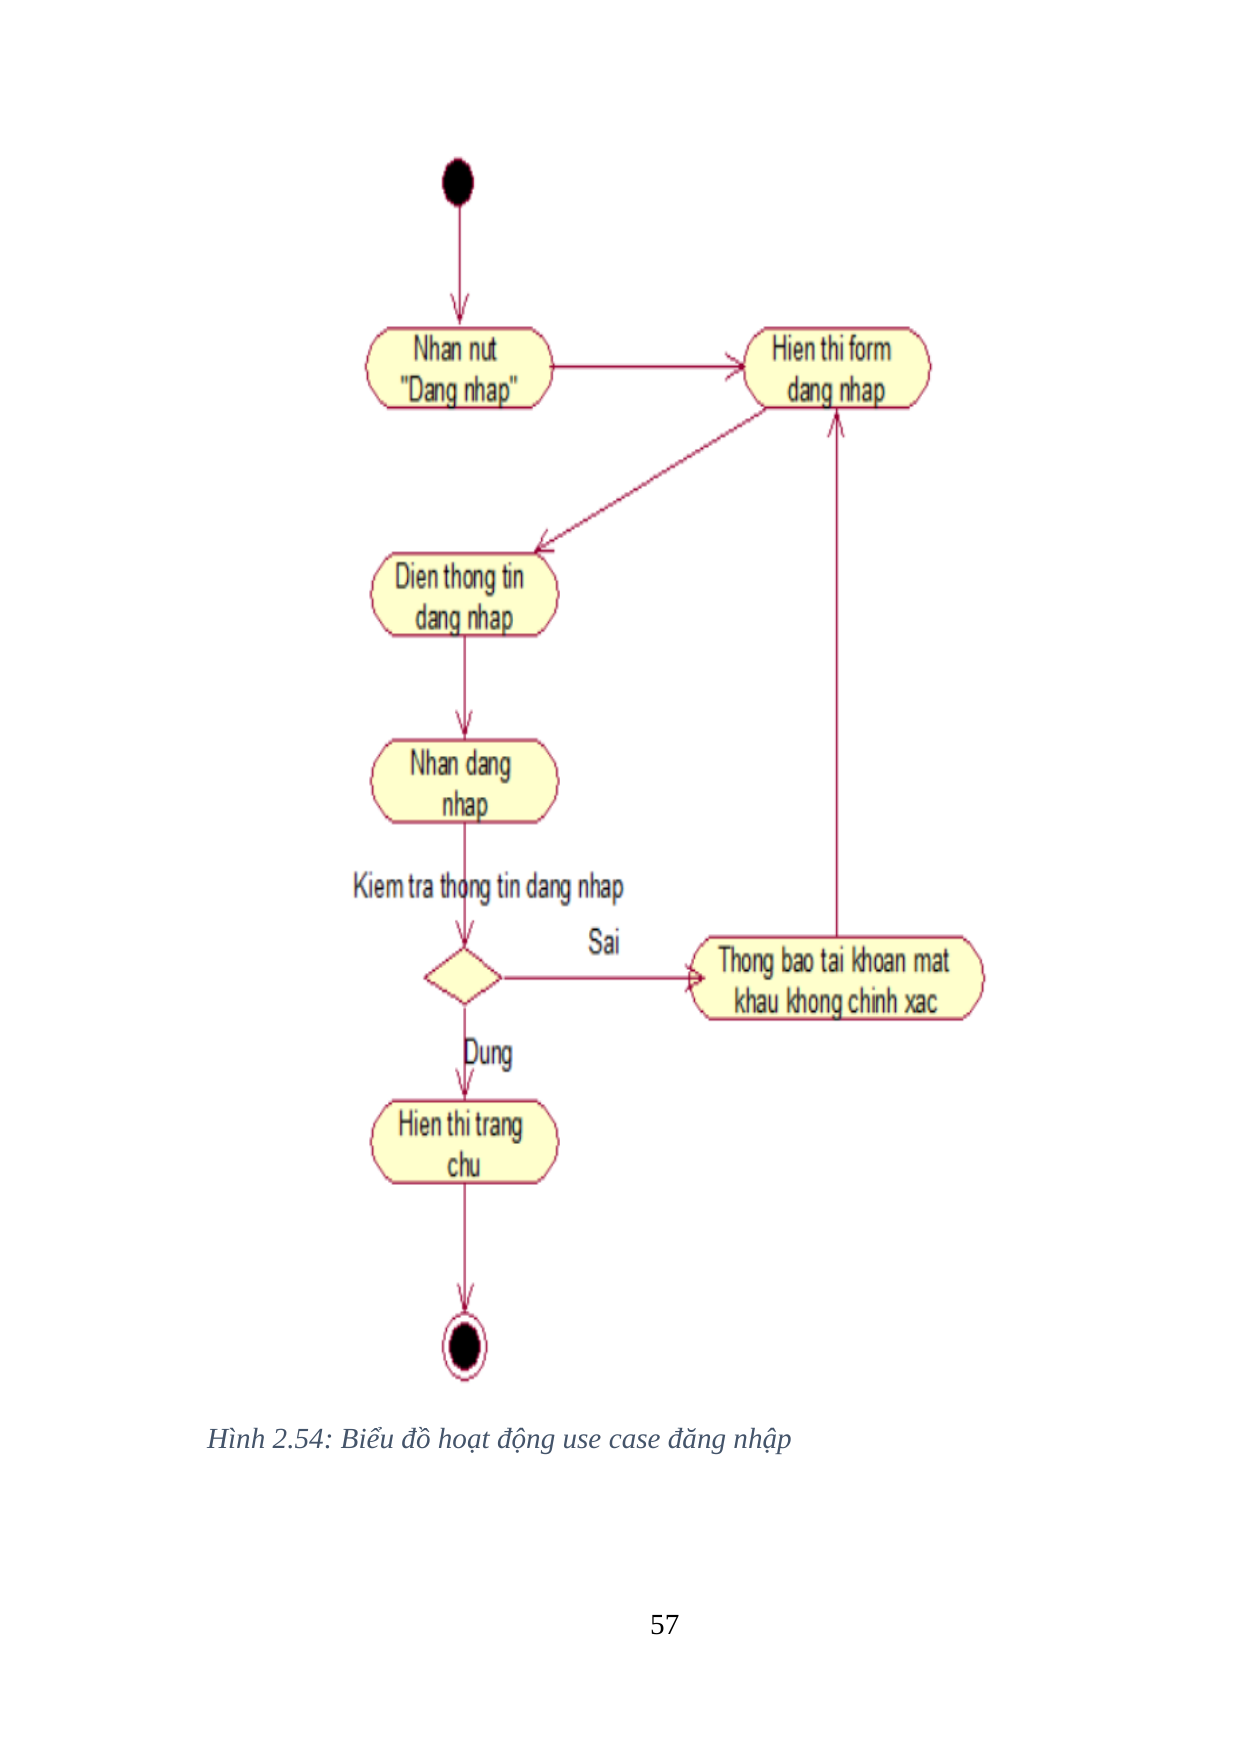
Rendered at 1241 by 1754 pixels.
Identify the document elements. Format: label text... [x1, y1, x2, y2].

picture [206, 147, 1123, 1404]
